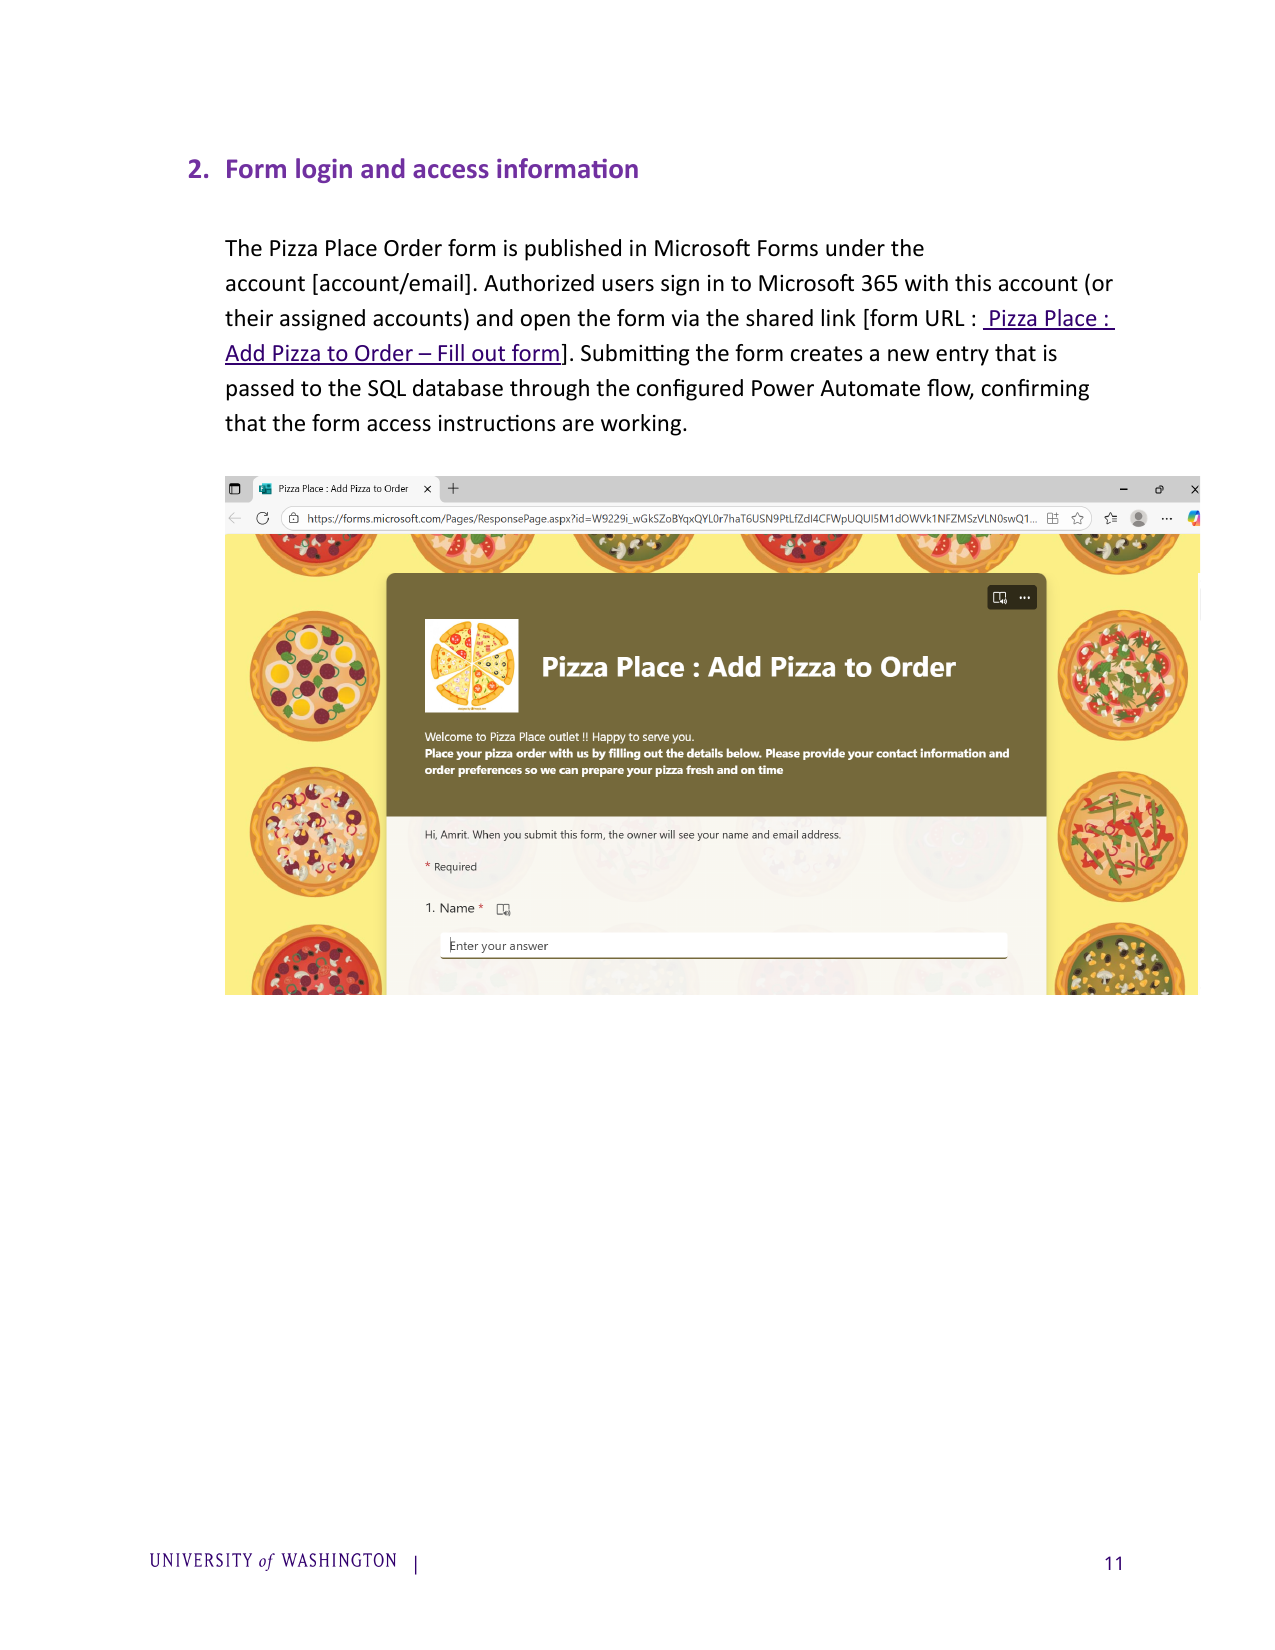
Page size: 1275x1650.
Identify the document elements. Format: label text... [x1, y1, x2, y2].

picture [225, 476, 1200, 995]
picture [150, 1553, 396, 1571]
list The Pizza Place Order form is published in Microsoft Forms under the account [account/email]. Authorized users sign in to Microsoft 365 with this account (or their assigned accounts) and open the form via the shared link [form URL : Pizza Place : Add Pizza to Order – Fill out form]. Submitting the form creates a new entry that is passed to the SQL database through the configured Power Automate flow, confirming that the form access instructions are working. [225, 232, 1125, 437]
list Form login and access information [187, 150, 1125, 186]
